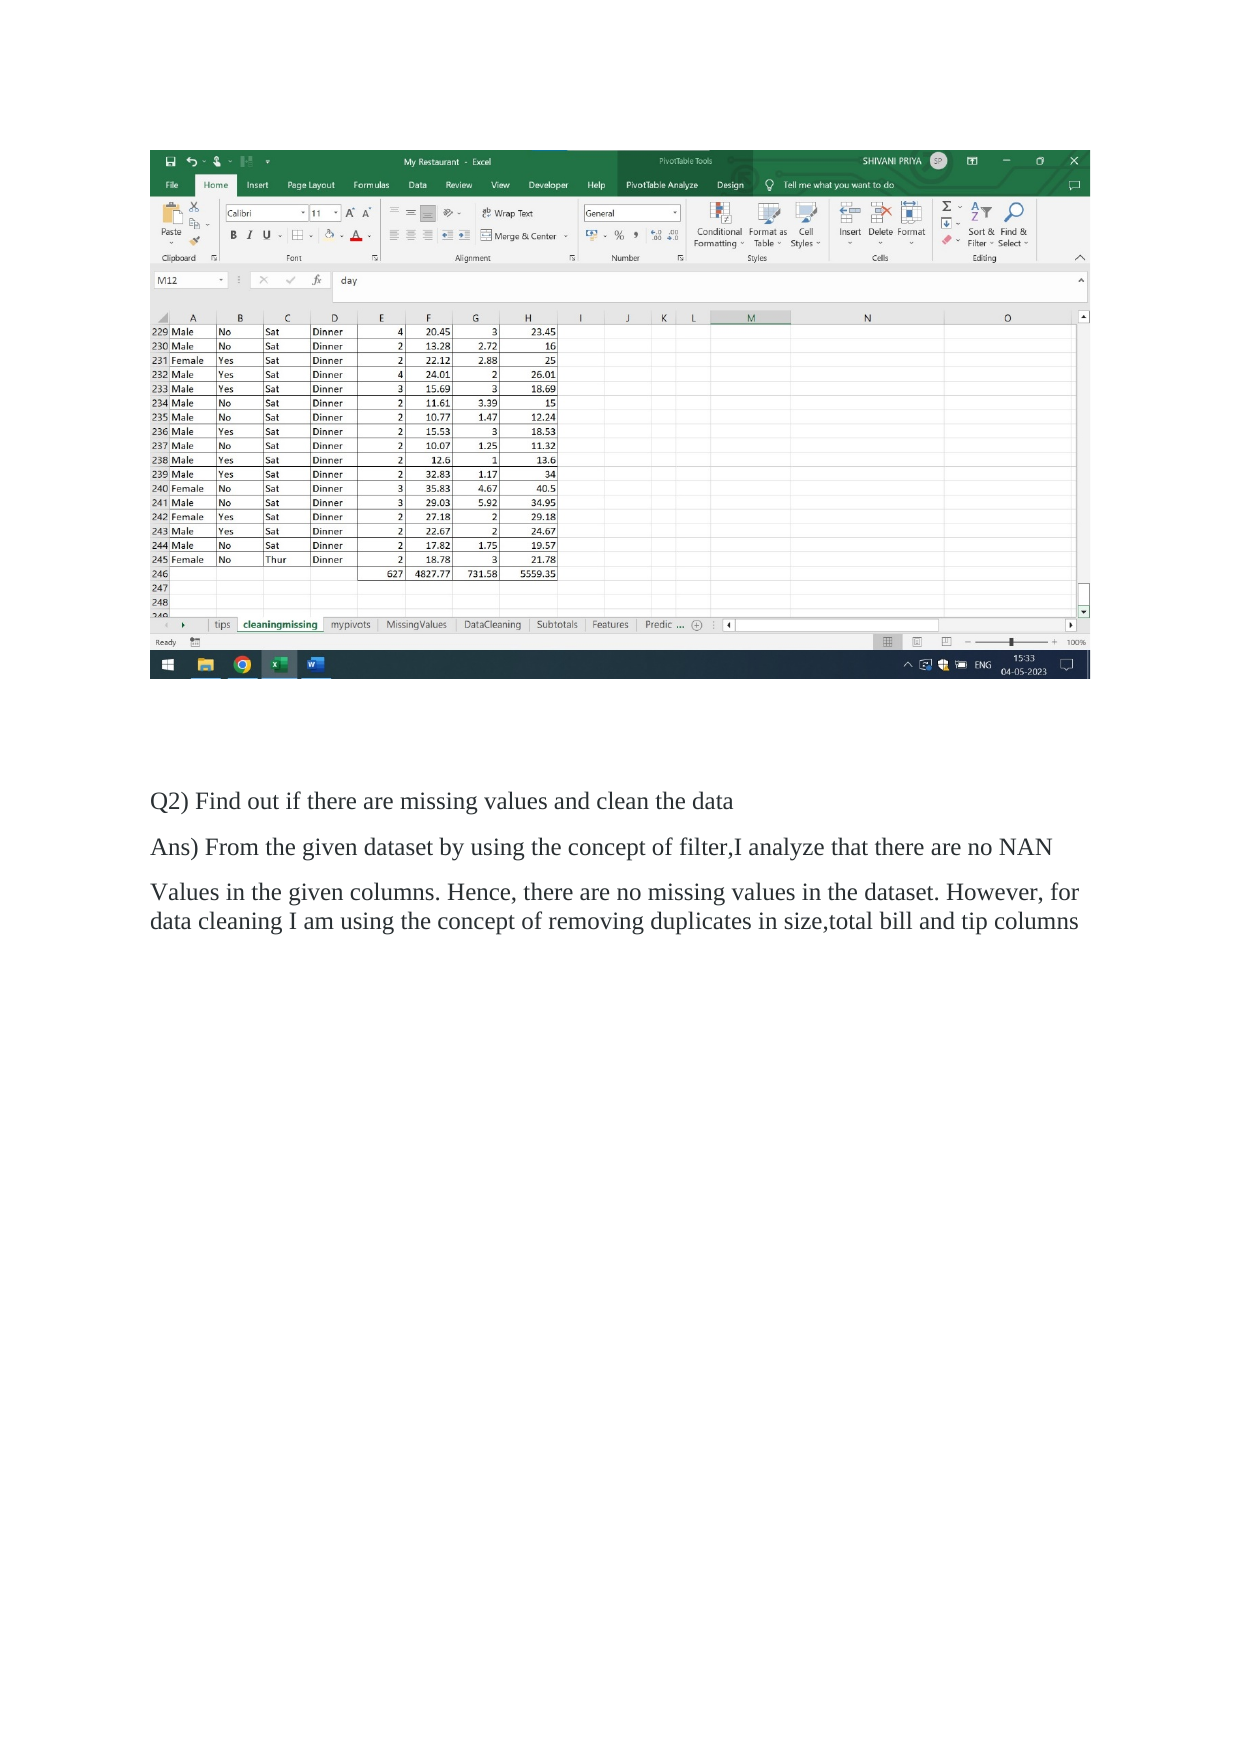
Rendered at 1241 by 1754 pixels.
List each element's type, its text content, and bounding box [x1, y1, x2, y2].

text Ans) From the given dataset by using the concept of filter,I analyze that there are no NAN [150, 832, 1090, 861]
text Values in the given columns. Hence, there are no missing values in the dataset. However, for data cleaning I am using the concept of removing duplicates in size,total bill and tip columns [150, 877, 1090, 935]
text Q2) Find out if there are missing values and clean the data [150, 786, 1090, 815]
picture [150, 150, 1091, 679]
